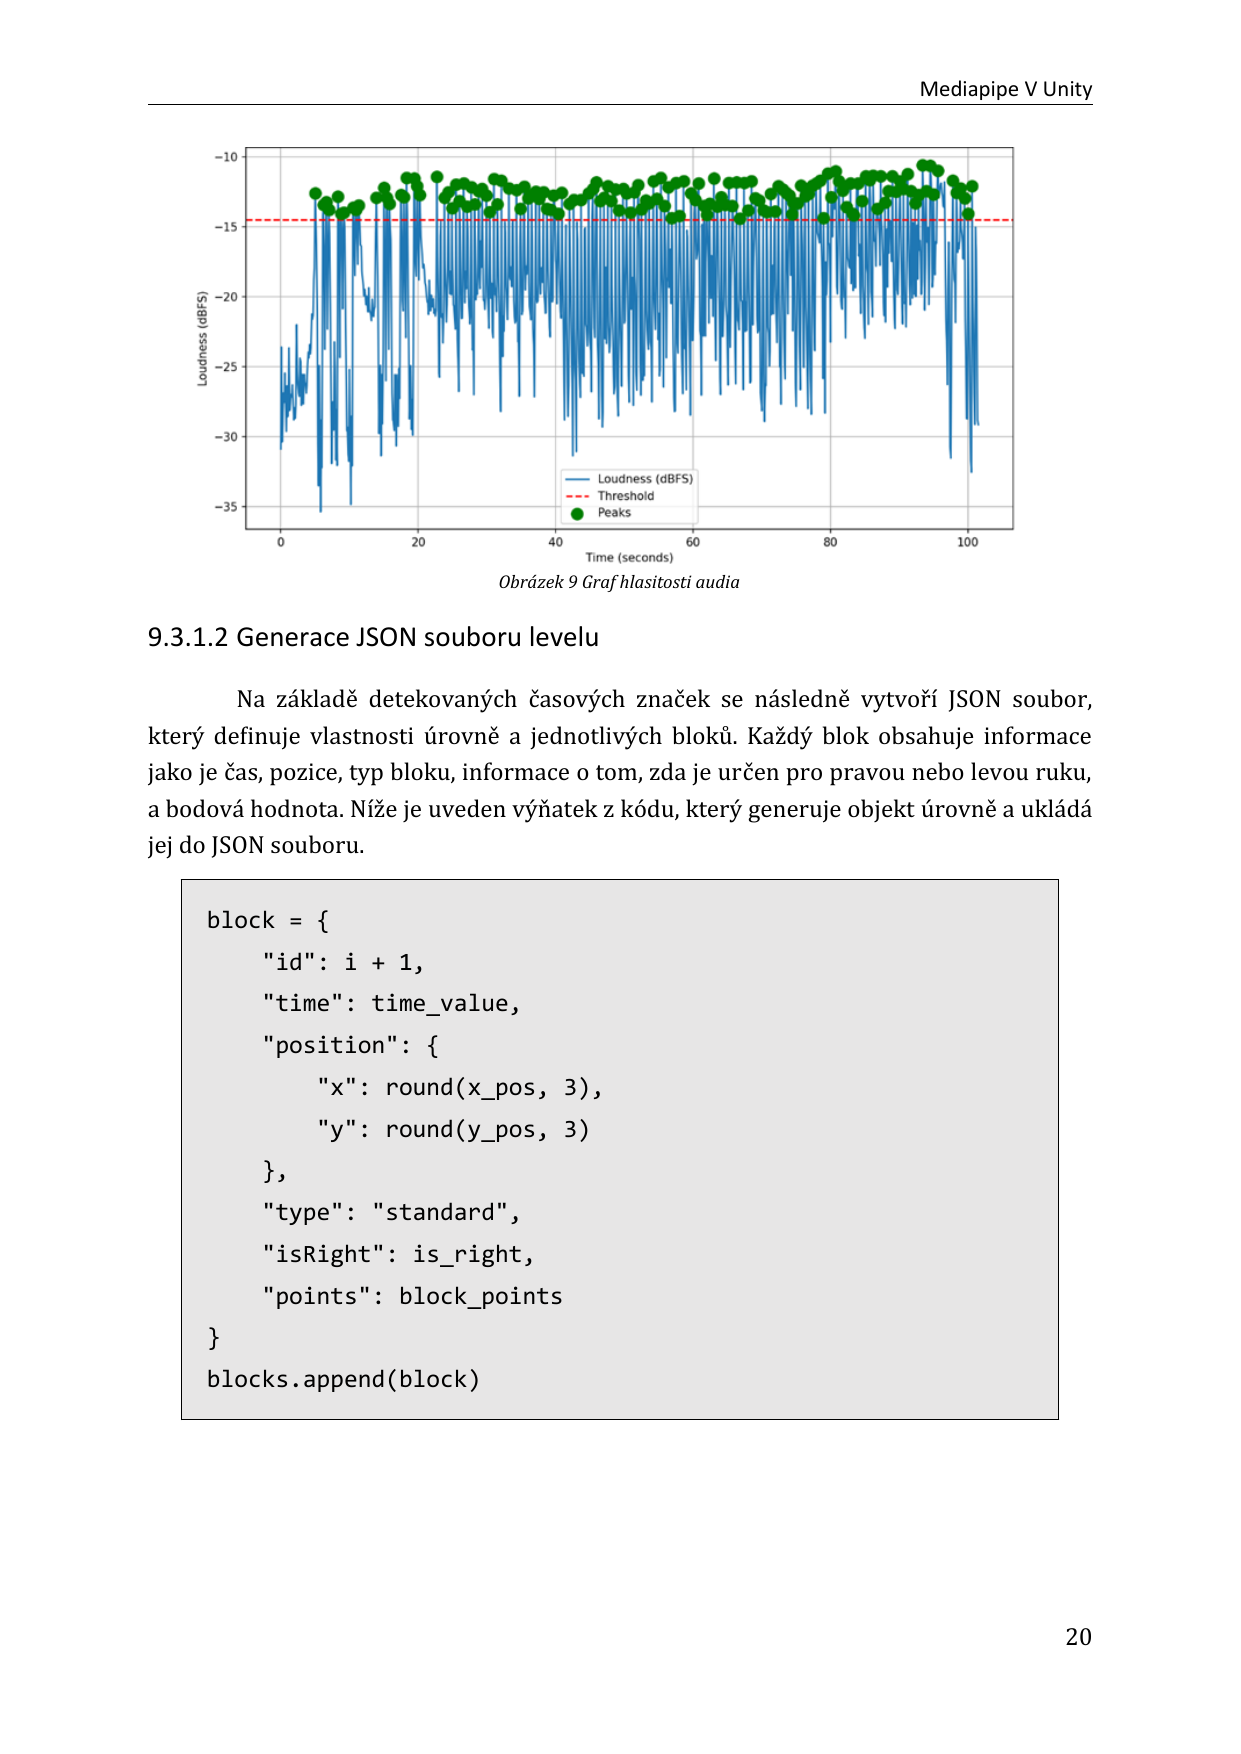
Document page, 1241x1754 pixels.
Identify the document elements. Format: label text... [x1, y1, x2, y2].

text } [182, 1297, 1058, 1339]
text "time": time_value, [182, 963, 1058, 1004]
text }, [182, 1130, 1058, 1172]
text "isRight": is_right, [182, 1213, 1058, 1255]
text "y": round(y_pos, 3) [182, 1088, 1058, 1130]
text "type": "standard", [182, 1172, 1058, 1213]
text blocks.append(block) [182, 1339, 1058, 1419]
text "id": i + 1, [182, 921, 1058, 963]
text block = { [182, 880, 1058, 921]
picture [158, 147, 1082, 564]
subtitle Generace JSON souboru levelu [148, 618, 1093, 654]
text Na základě detekovaných časových značek se následně vytvoří JSON soubor, který definuje vlastnosti úrovně a jednotlivých bloků. Každý blok obsahuje informace jako je čas, pozice, typ bloku, informace o tom, zda je určen pro pravou nebo levou ruku, a bodová hodnota. Níže je uveden výňatek z kódu, který generuje objekt úrovně a ukládá jej do JSON souboru. [148, 684, 1093, 859]
text "position": { [182, 1004, 1058, 1046]
text "x": round(x_pos, 3), [182, 1046, 1058, 1088]
text "points": block_points [182, 1255, 1058, 1297]
